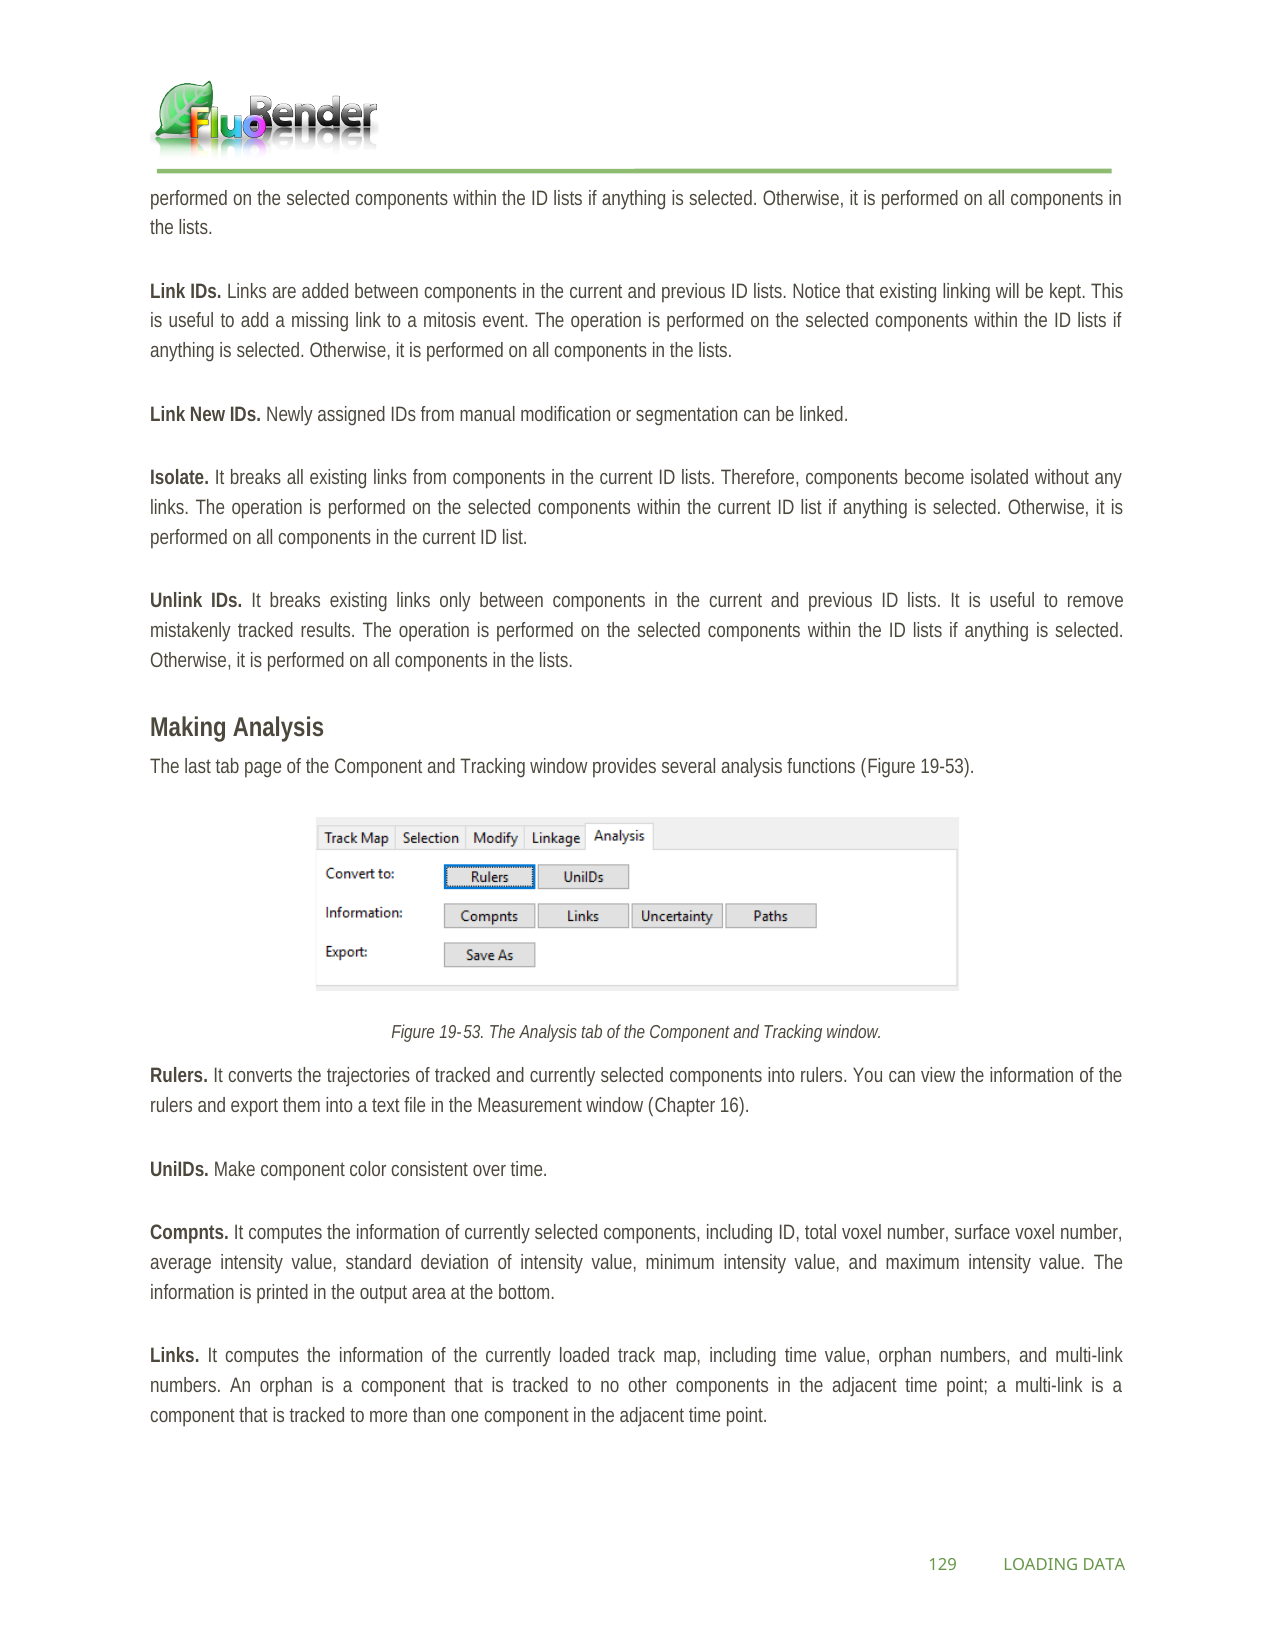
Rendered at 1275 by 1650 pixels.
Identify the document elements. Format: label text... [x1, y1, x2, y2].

picture [315, 817, 960, 991]
text Unlink IDs. It breaks existing links only between components in the current and previous ID lists. It is useful to remove mistakenly tracked results. The operation is performed on the selected components within the ID lists if anything is selected. Otherwise, it is performed on all components in the lists. [150, 588, 1125, 672]
subtitle Making Analysis [150, 711, 1125, 742]
text Links. It computes the information of the currently loaded track map, including time value, orphan numbers, and multi-link numbers. An orphan is a component that is tracked to no other components in the adjacent time point; a multi-link is a component that is tracked to more than one component in the adjacent time point. [150, 1343, 1125, 1427]
text Link New IDs. Newly assigned IDs from manual modification or segmentation can be linked. [150, 402, 1125, 426]
text Rulers. It converts the trajectories of tracked and currently selected components into rulers. You can view the information of the rulers and export them into a text file in the Measurement window (Chapter 16). [150, 1063, 1125, 1117]
text UniIDs. Make component color consistent over time. [150, 1157, 1125, 1181]
text Compnts. It computes the information of currently selected components, including ID, total voxel number, surface voxel number, average intensity value, standard deviation of intensity value, minimum intensity value, and maximum intensity value. The information is printed in the output area at the bottom. [150, 1220, 1125, 1303]
picture [150, 75, 379, 162]
text Link IDs. Links are added between components in the current and previous ID lists. Notice that existing linking will be kept. This is useful to add a missing link to a mitosis event. The operation is performed on the selected components within the ID lists if anything is selected. Otherwise, it is performed on all components in the lists. [150, 278, 1125, 362]
text Isolate. It breaks all existing links from components in the current ID lists. Therefore, components become isolated without any links. The operation is performed on the selected components within the current ID list if anything is selected. Otherwise, it is performed on all components in the current ID list. [150, 465, 1125, 548]
